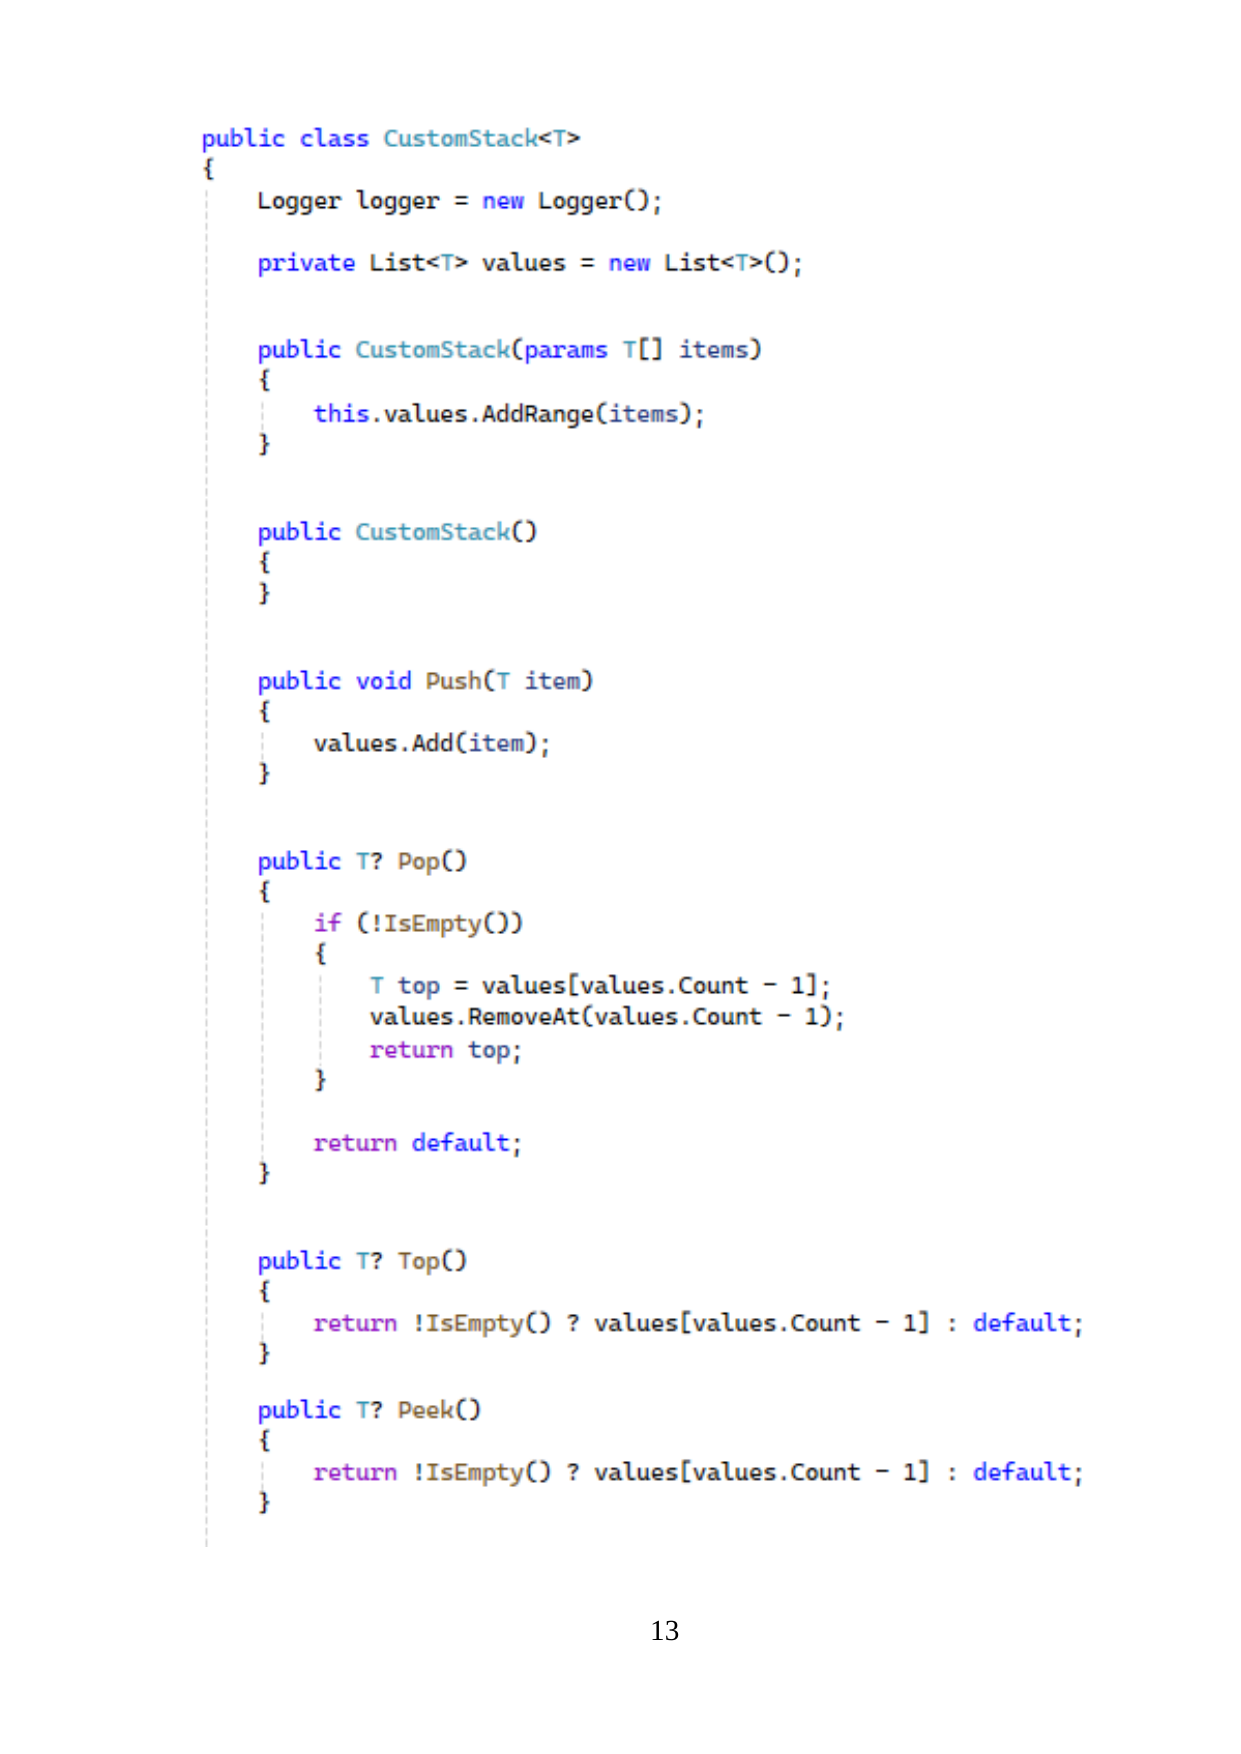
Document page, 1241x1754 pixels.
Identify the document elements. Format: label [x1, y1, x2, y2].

picture [177, 118, 1117, 1547]
